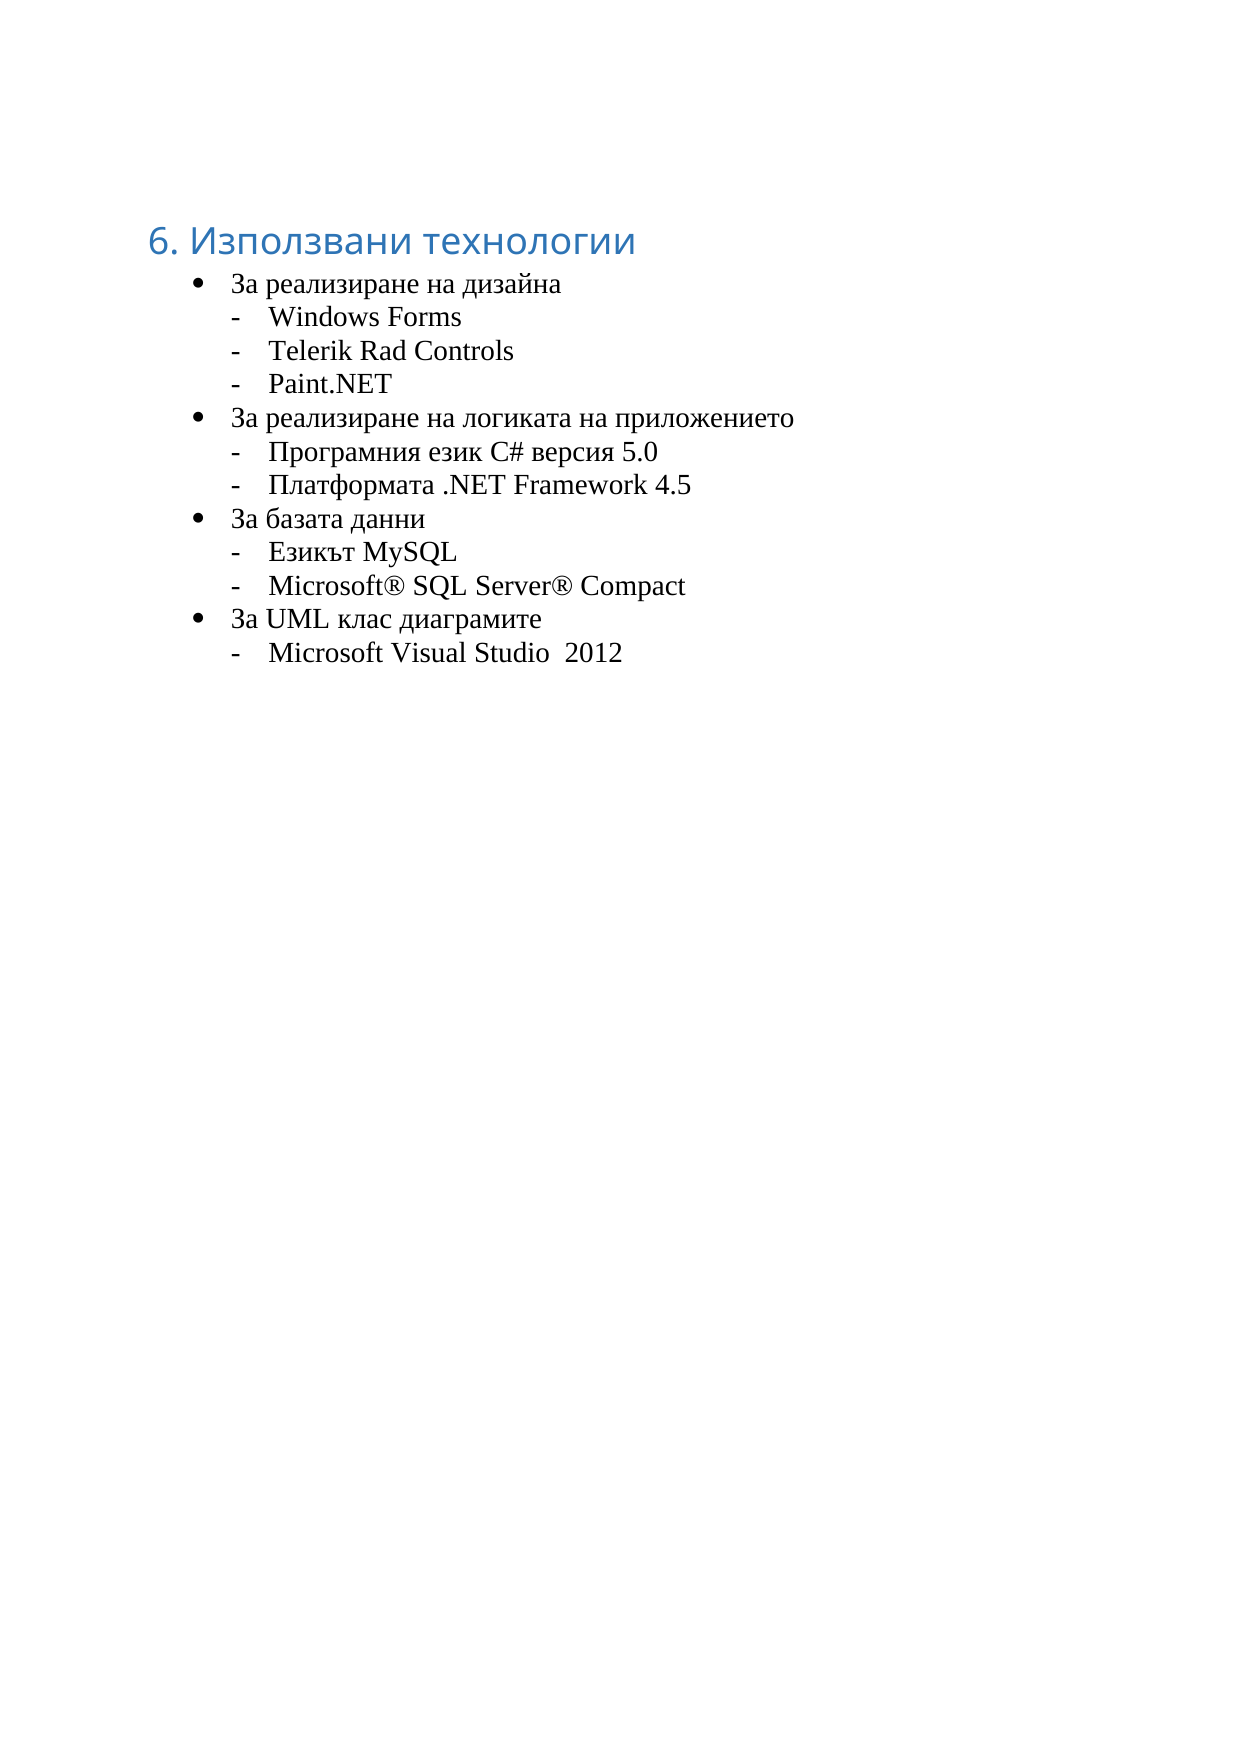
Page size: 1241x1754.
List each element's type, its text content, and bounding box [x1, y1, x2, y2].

list Microsoft® SQL Server® Compact [231, 568, 1093, 601]
list Windows Forms [231, 299, 1093, 333]
subtitle 6. Използвани технологии [148, 215, 1093, 266]
list Платформата .NET Framework 4.5 [231, 467, 1093, 501]
list Paint.NET [231, 366, 1093, 400]
list Езикът MySQL [231, 534, 1093, 568]
list Telerik Rad Controls [231, 333, 1093, 366]
list Програмния език C# версия 5.0 [231, 434, 1093, 467]
list За UML клас диаграмите [193, 601, 1093, 635]
list За базата данни [193, 501, 1093, 534]
list Microsoft Visual Studio 2012 [231, 635, 1093, 669]
list За реализиране на дизайна [193, 266, 1093, 299]
list За реализиране на логиката на приложението [193, 400, 1093, 434]
